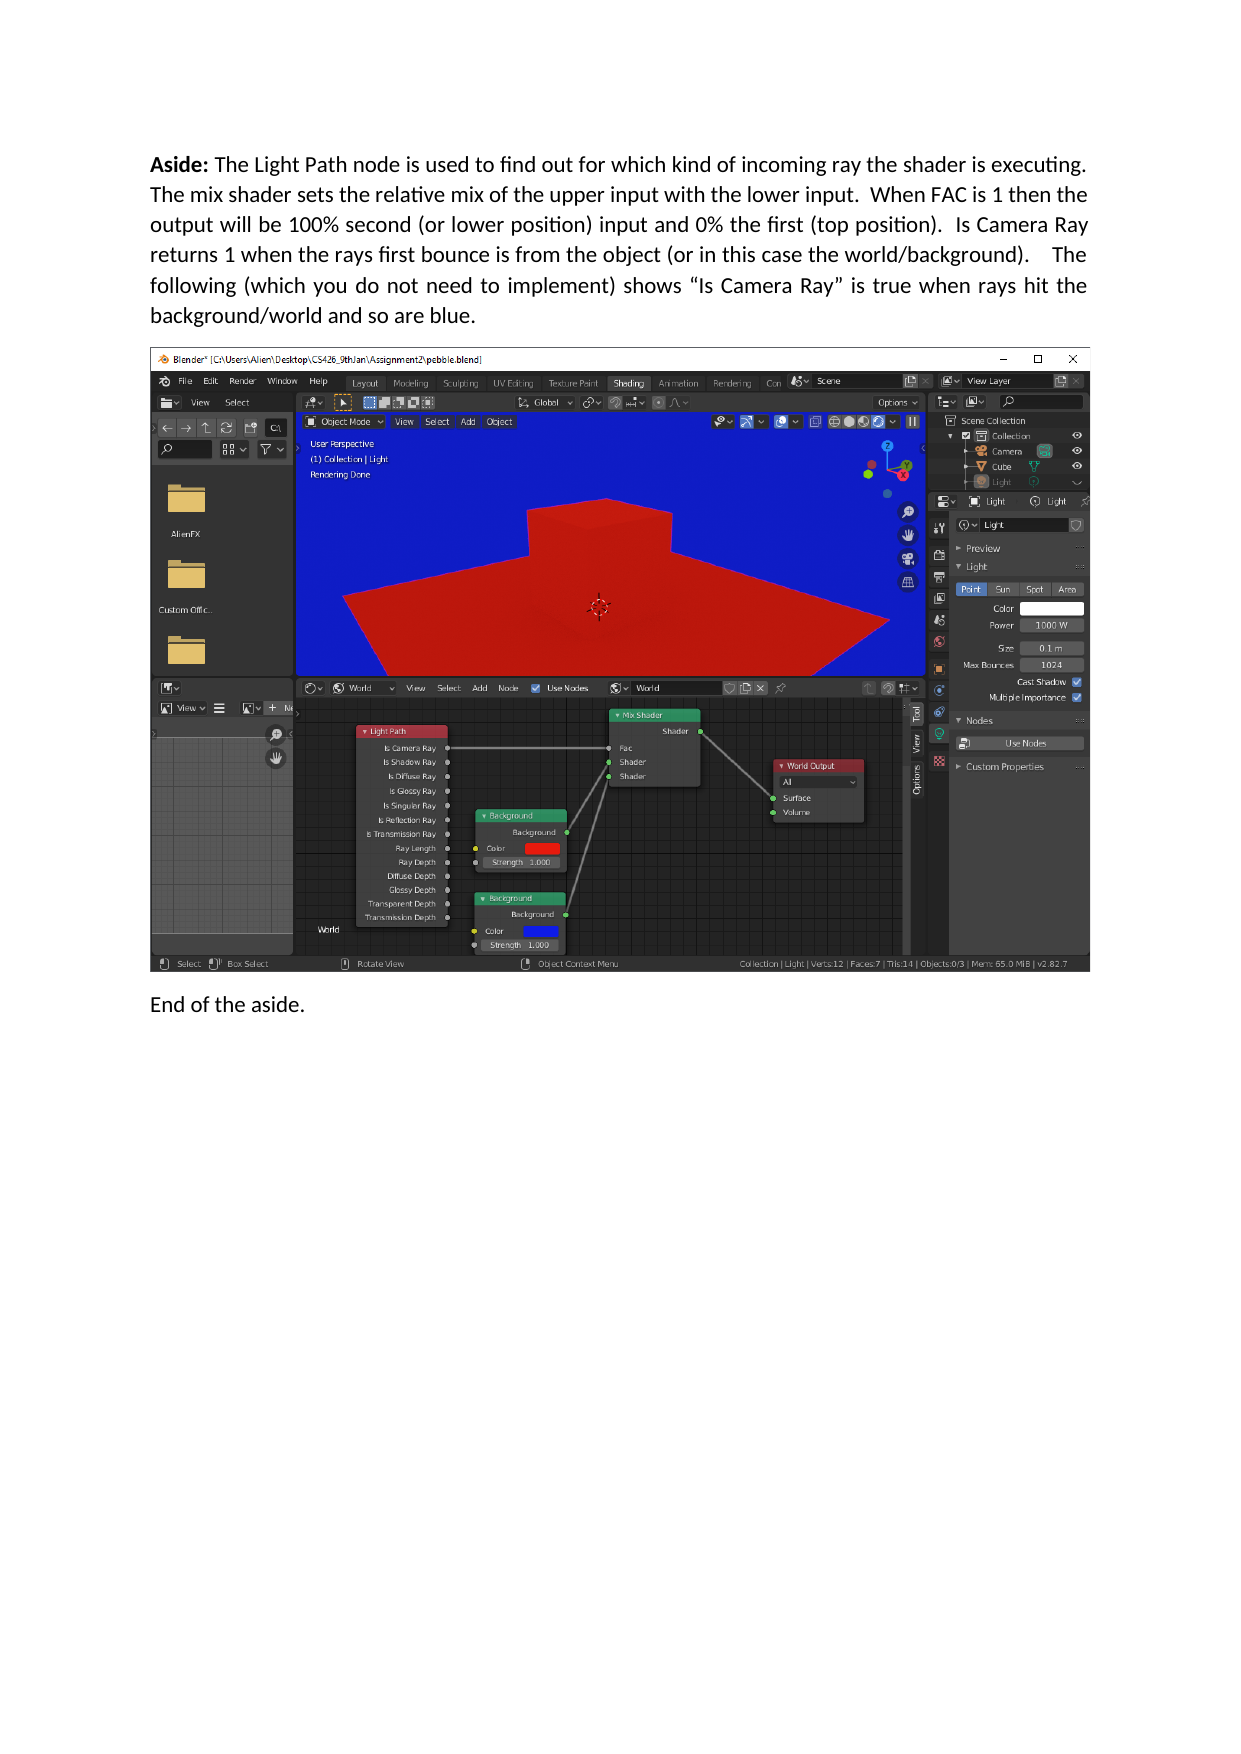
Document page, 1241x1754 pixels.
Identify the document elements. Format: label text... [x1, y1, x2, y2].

text End of the aside. [150, 990, 1090, 1018]
text Aside: The Light Path node is used to find out for which kind of incoming ray the shader is executing. The mix shader sets the relative mix of the upper input with the lower input. When FAC is 1 then the output will be 100% second (or lower position) input and 0% the first (top position). Is Camera Ray returns 1 when the rays first bounce is from the object (or in this case the world/background). The following (which you do not need to implement) shows “Is Camera Ray” is true when rays hit the background/world and so are blue. [150, 150, 1090, 329]
picture [150, 347, 1091, 972]
